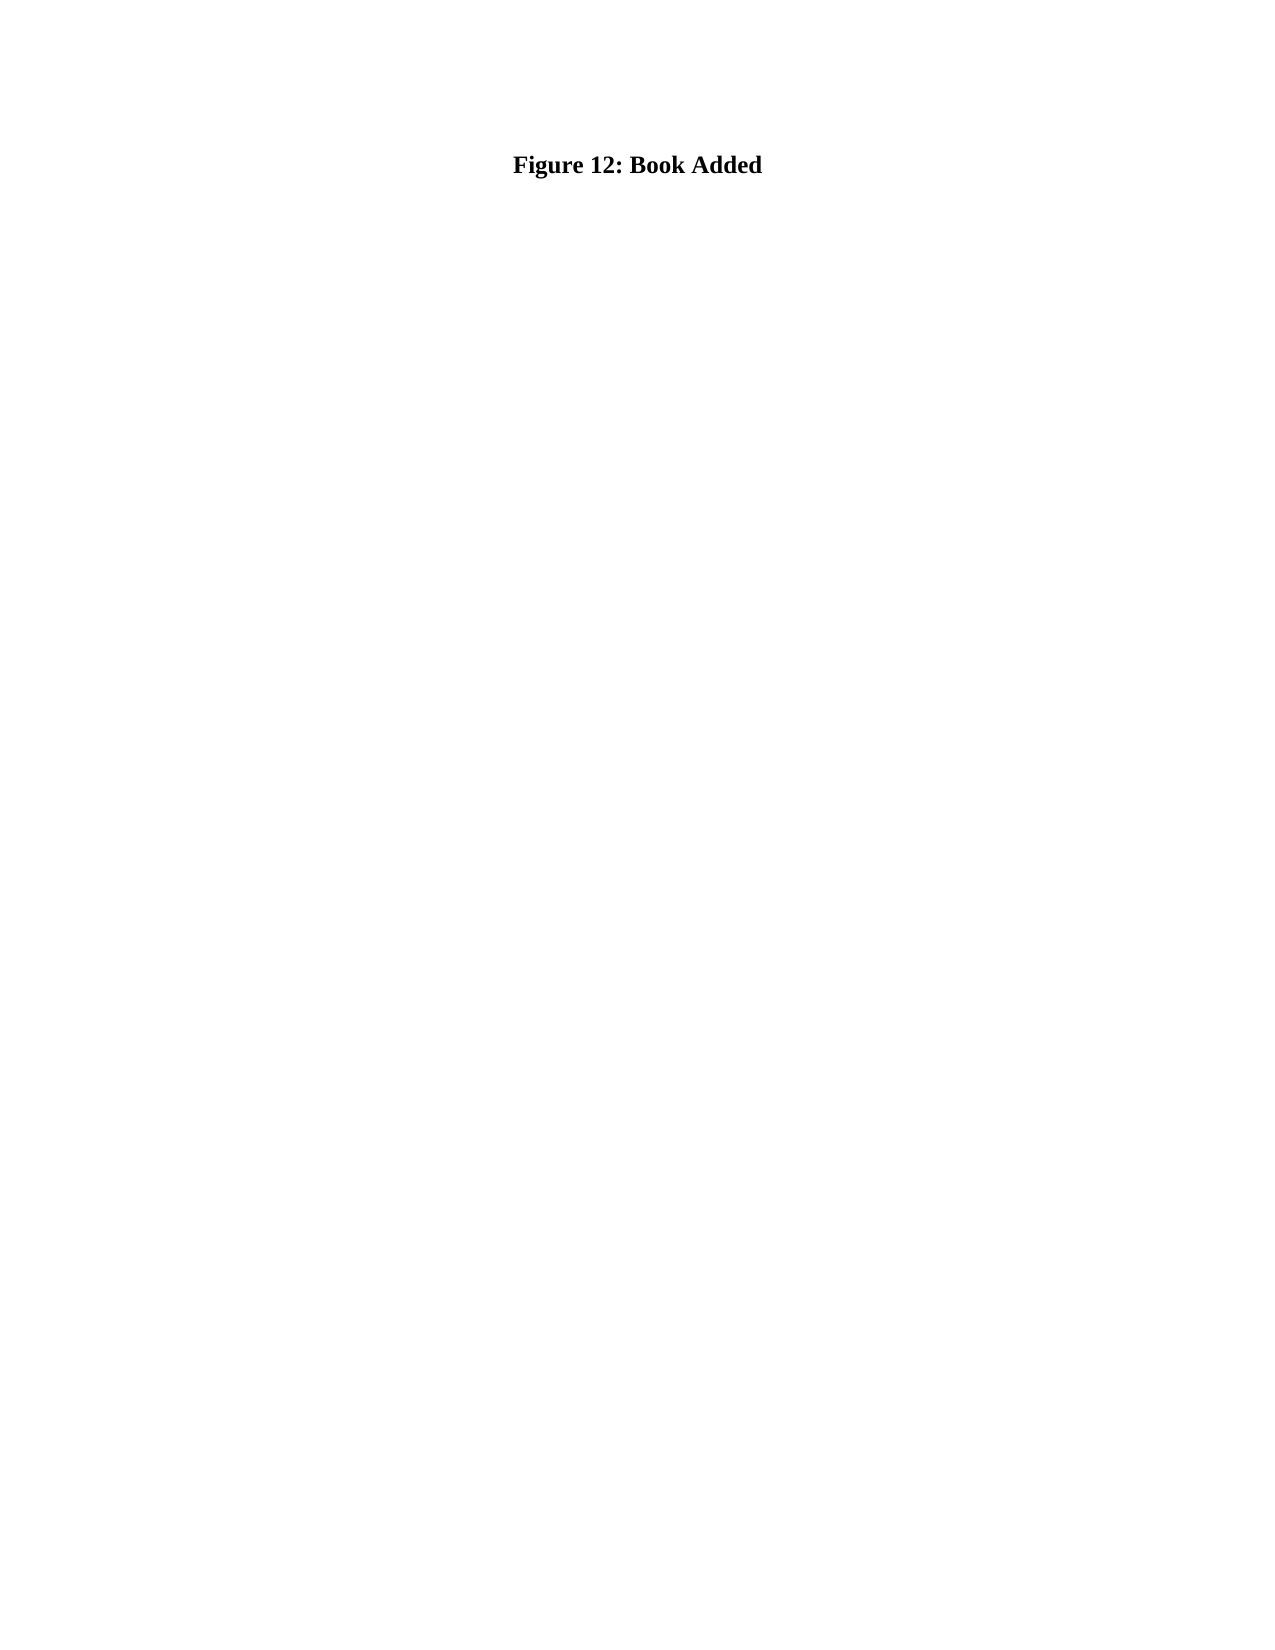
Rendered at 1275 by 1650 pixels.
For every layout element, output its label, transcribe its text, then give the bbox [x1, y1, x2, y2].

text Figure 12: Book Added [150, 150, 1125, 179]
